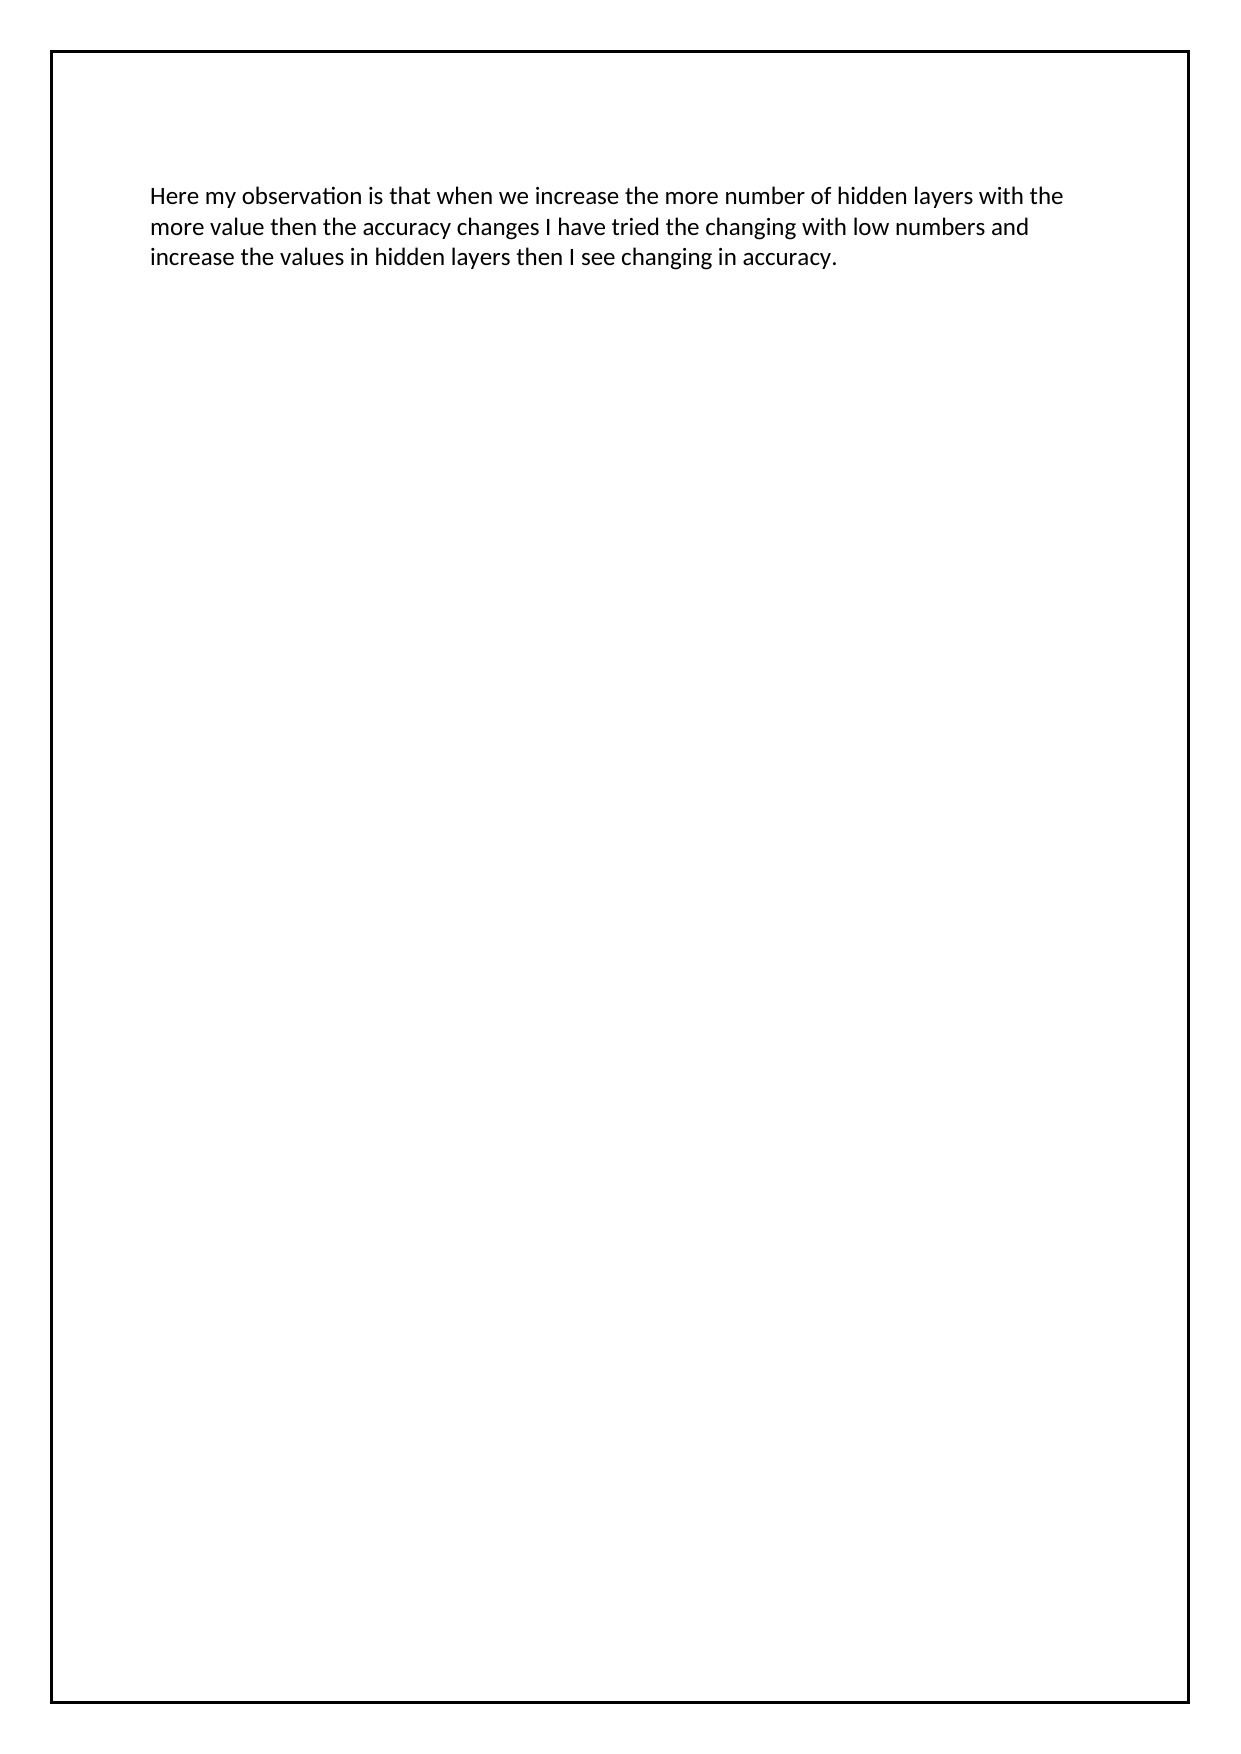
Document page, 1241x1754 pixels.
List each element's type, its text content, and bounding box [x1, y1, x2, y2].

text Here my observation is that when we increase the more number of hidden layers with the more value then the accuracy changes I have tried the changing with low numbers and increase the values in hidden layers then I see changing in accuracy. [150, 181, 1090, 272]
